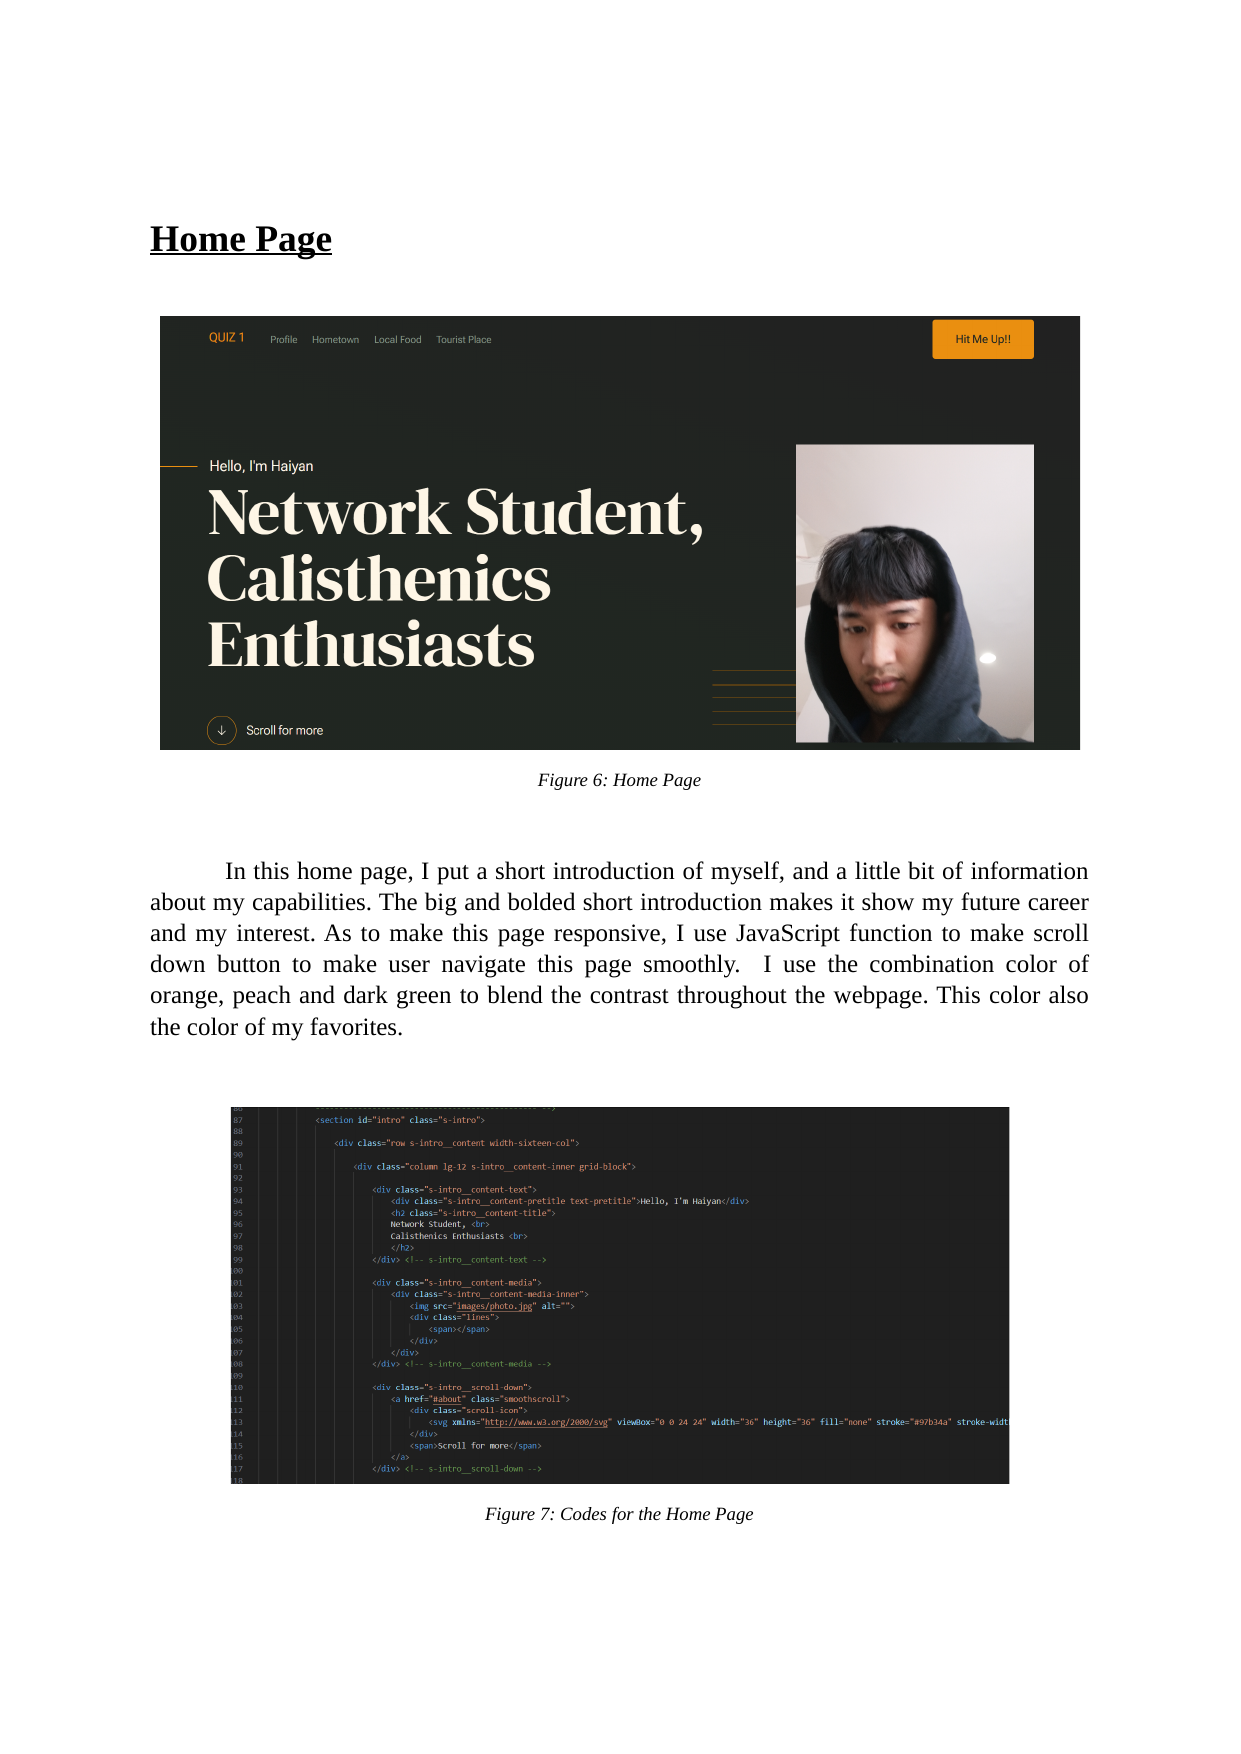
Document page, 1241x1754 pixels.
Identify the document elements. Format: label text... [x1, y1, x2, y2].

picture [230, 1107, 1010, 1484]
picture [160, 316, 1080, 750]
subtitle Home Page [150, 216, 1090, 259]
text Figure 6: Home Page [150, 769, 1090, 790]
text Figure 7: Codes for the Home Page [150, 1502, 1090, 1524]
text In this home page, I put a short introduction of myself, and a little bit of information about my capabilities. The big and bolded short introduction makes it show my future career and my interest. As to make this page responsive, I use JavaScript function to make scroll down button to make user navigate this page smoothly. I use the combination color of orange, peach and dark green to blend the contrast throughout the webpage. This color also the color of my favorites. [150, 856, 1090, 1040]
